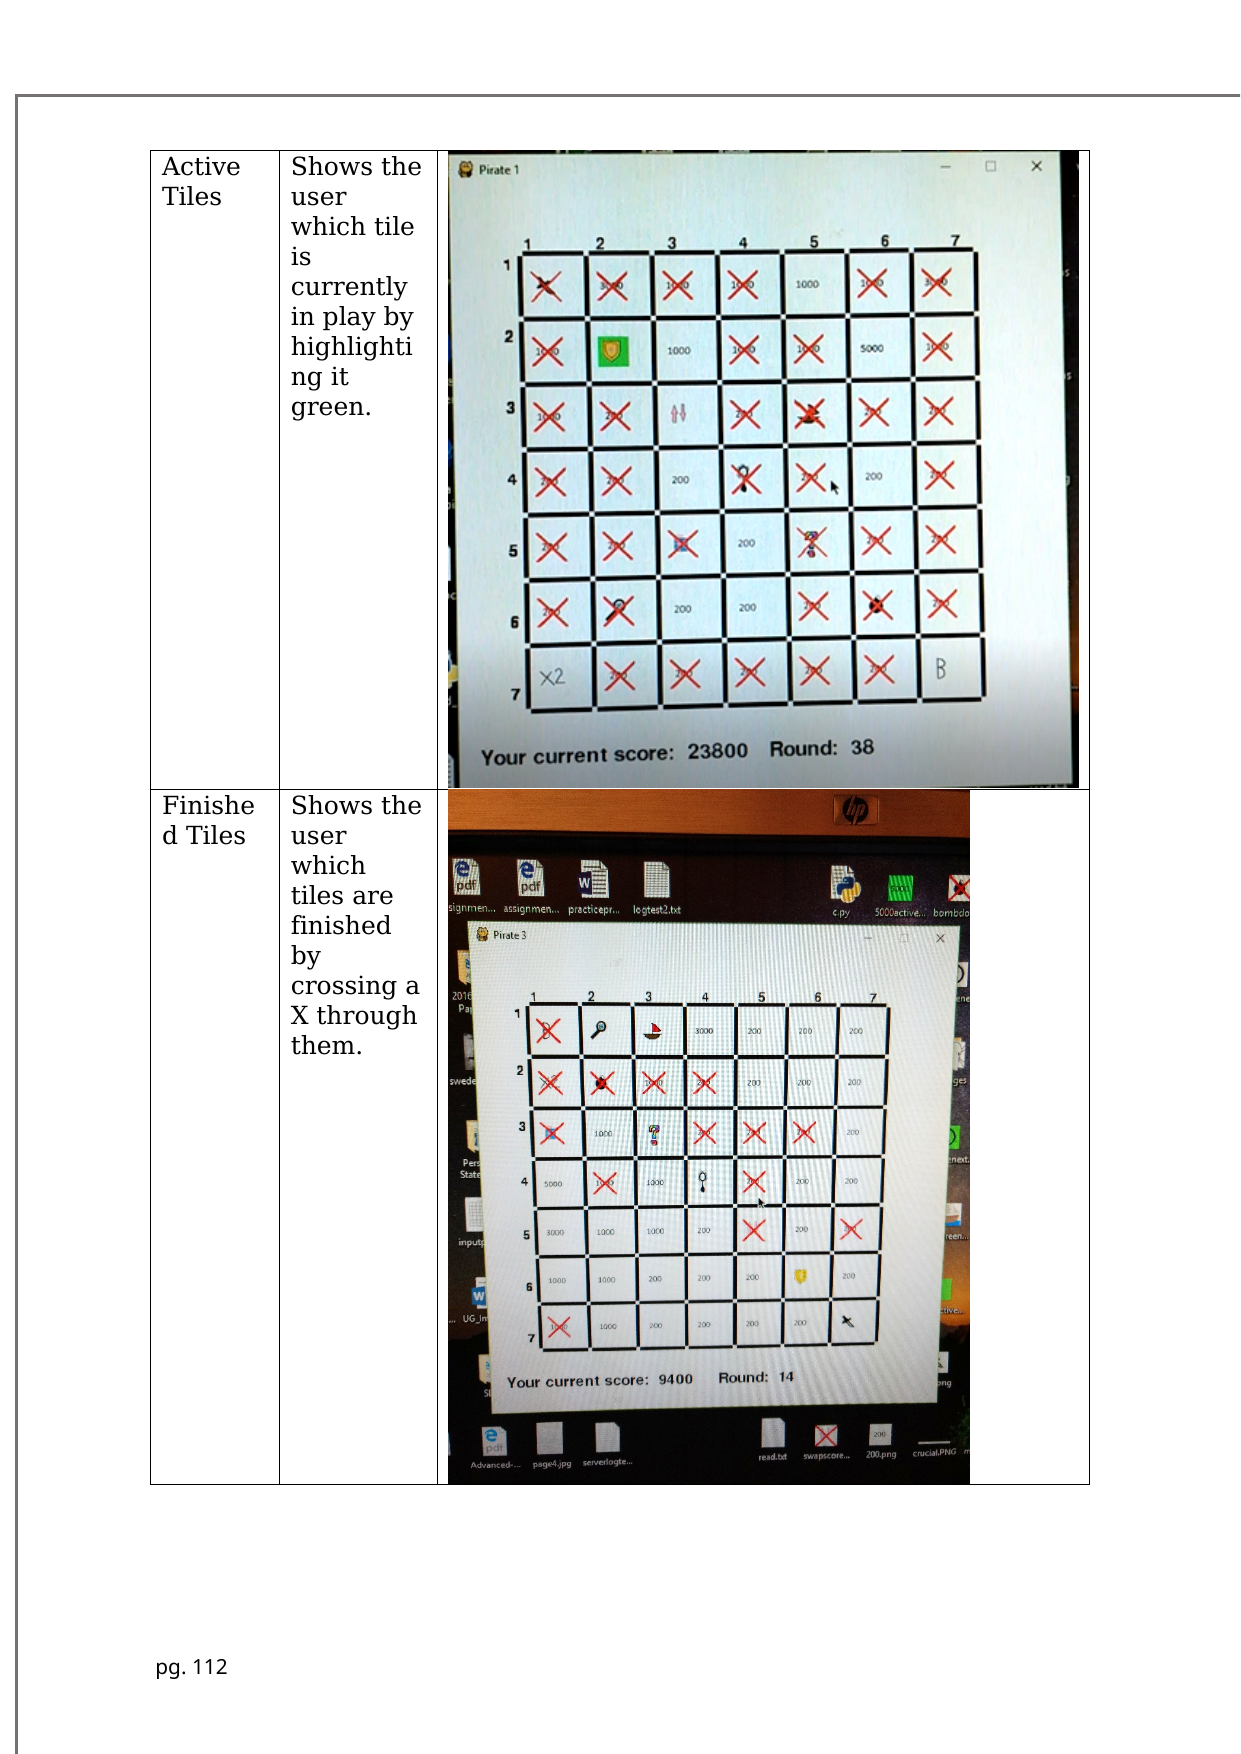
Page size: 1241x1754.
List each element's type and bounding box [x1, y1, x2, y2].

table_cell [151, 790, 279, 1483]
picture [448, 150, 1079, 788]
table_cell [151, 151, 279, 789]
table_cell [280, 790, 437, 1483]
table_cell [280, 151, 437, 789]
picture [448, 789, 970, 1484]
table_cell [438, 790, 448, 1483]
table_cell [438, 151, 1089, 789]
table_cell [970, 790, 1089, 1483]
